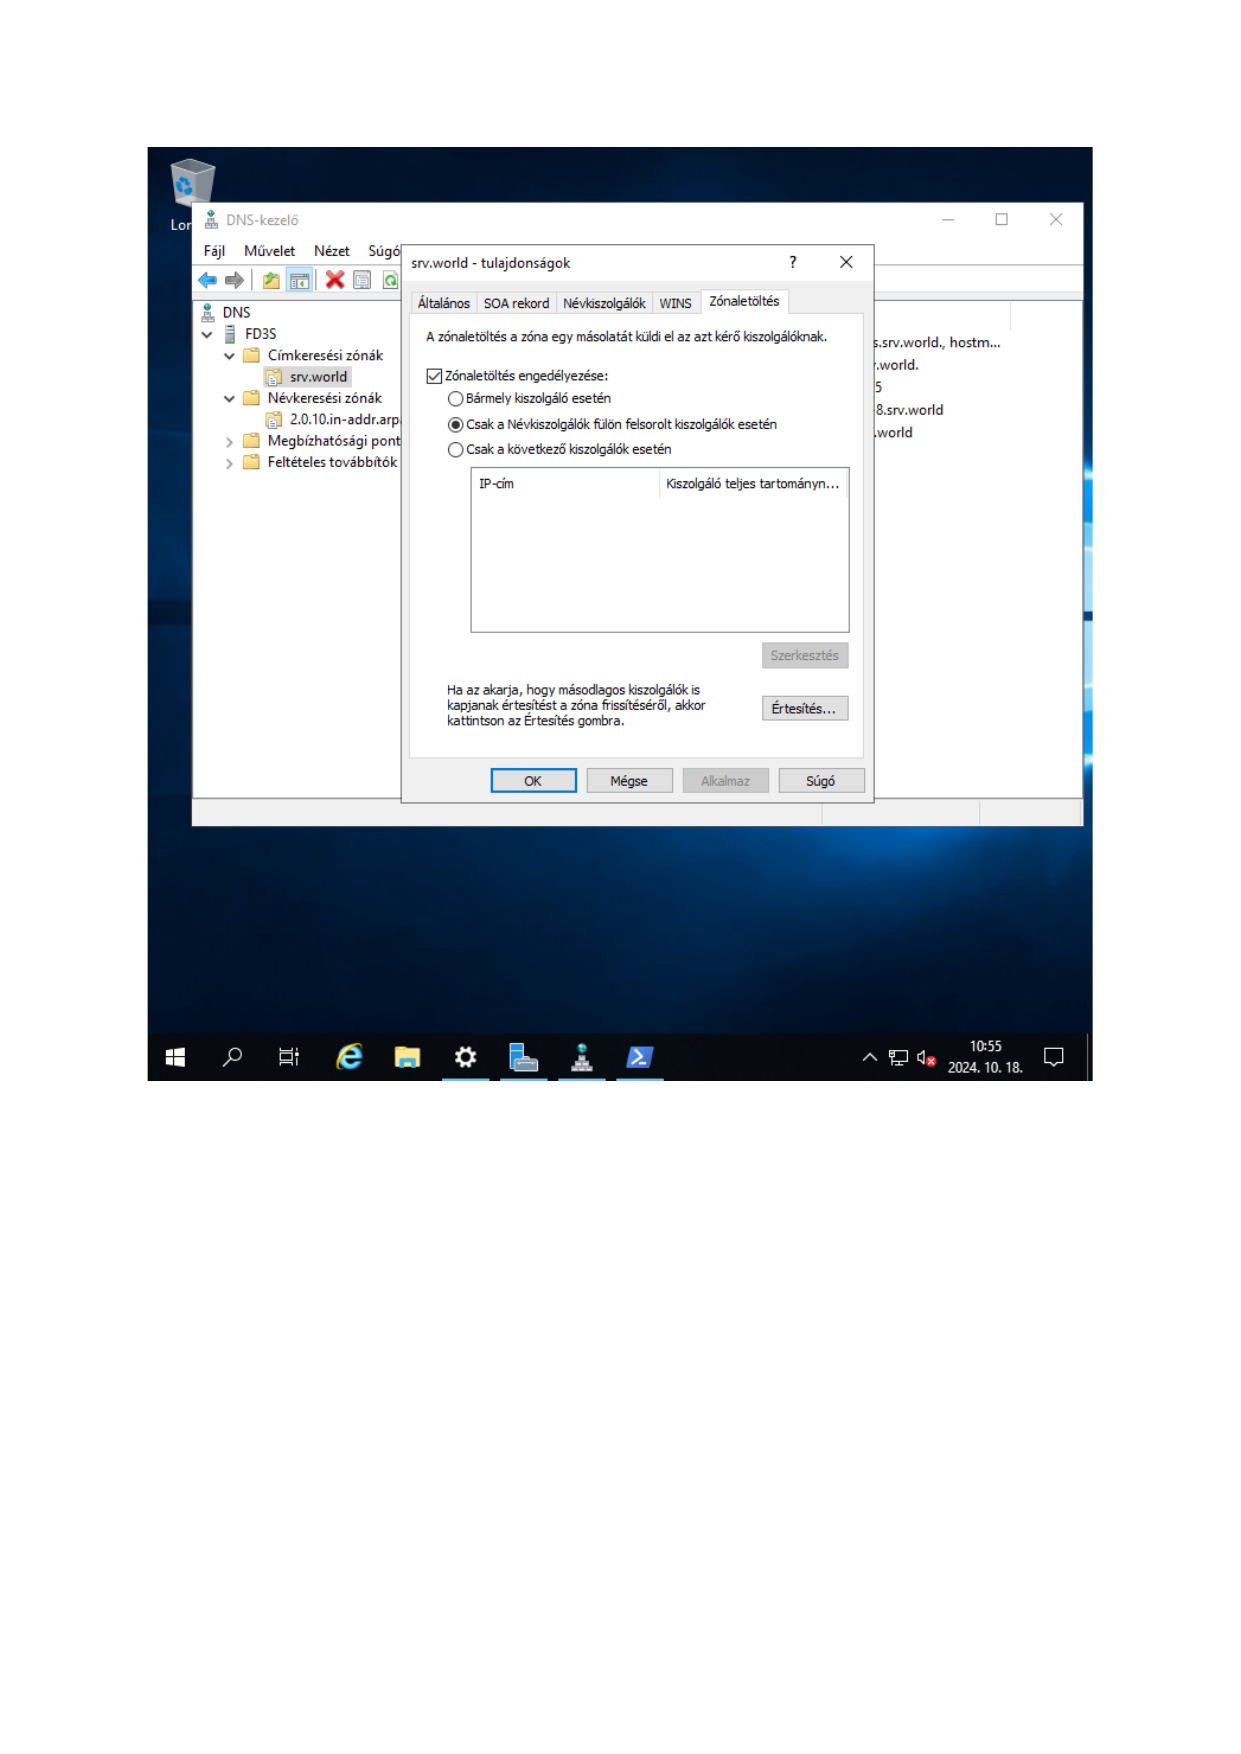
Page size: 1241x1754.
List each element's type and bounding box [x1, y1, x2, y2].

picture [147, 147, 1093, 1081]
